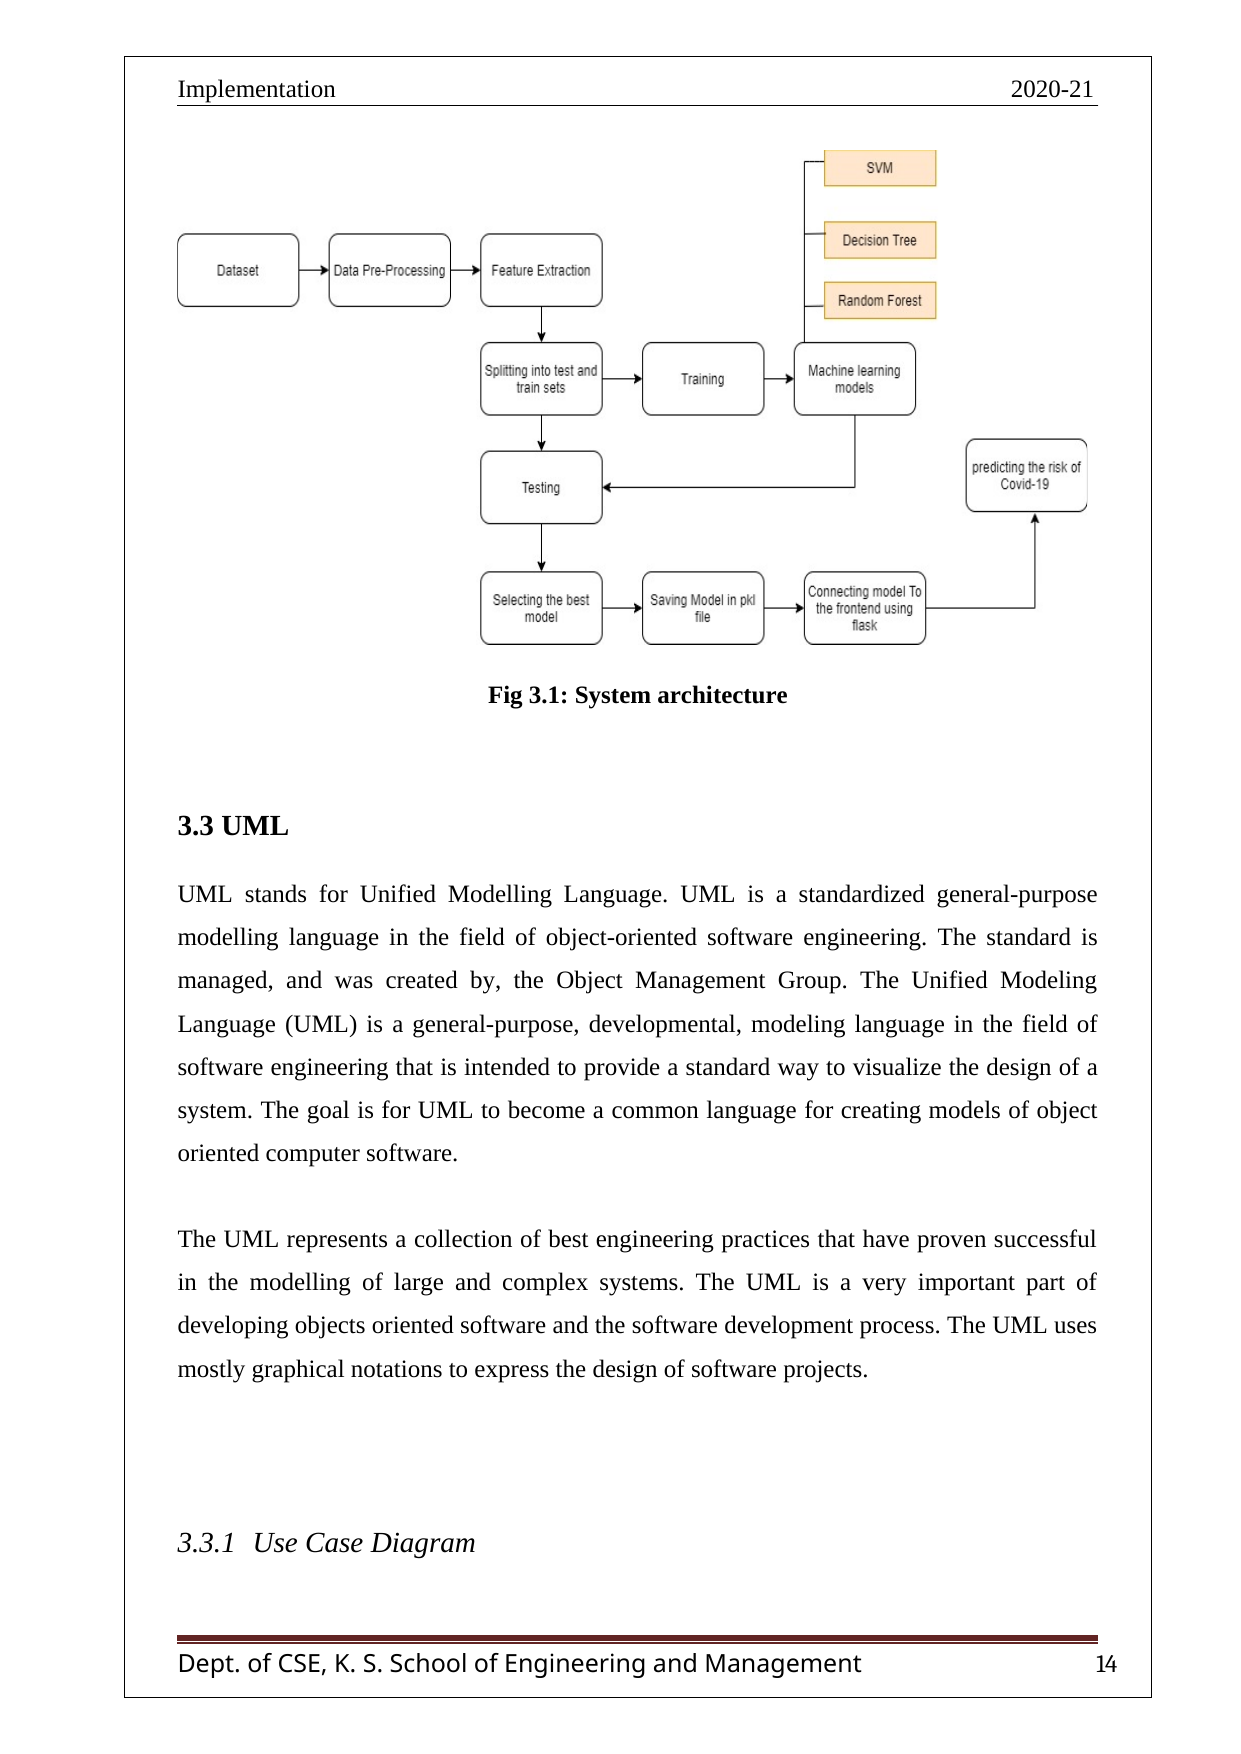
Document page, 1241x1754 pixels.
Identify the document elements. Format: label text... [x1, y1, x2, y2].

text The UML represents a collection of best engineering practices that have proven successful in the modelling of large and complex systems. The UML is a very important part of developing objects oriented software and the software development process. The UML uses mostly graphical notations to express the design of software projects. [177, 1224, 1098, 1382]
picture [177, 150, 1088, 645]
text UML stands for Unified Modelling Language. UML is a standardized general-purpose modelling language in the field of object-oriented software engineering. The standard is managed, and was created by, the Object Management Group. The Unified Modeling Language (UML) is a general-purpose, developmental, modeling language in the field of software engineering that is intended to provide a standard way to visualize the design of a system. The goal is for UML to become a common language for creating models of object oriented computer software. [177, 879, 1098, 1167]
text Fig 3.1: System architecture [177, 680, 1098, 709]
subtitle 3.3 UML [177, 808, 1098, 842]
subtitle 3.3.1 Use Case Diagram [177, 1525, 1098, 1558]
